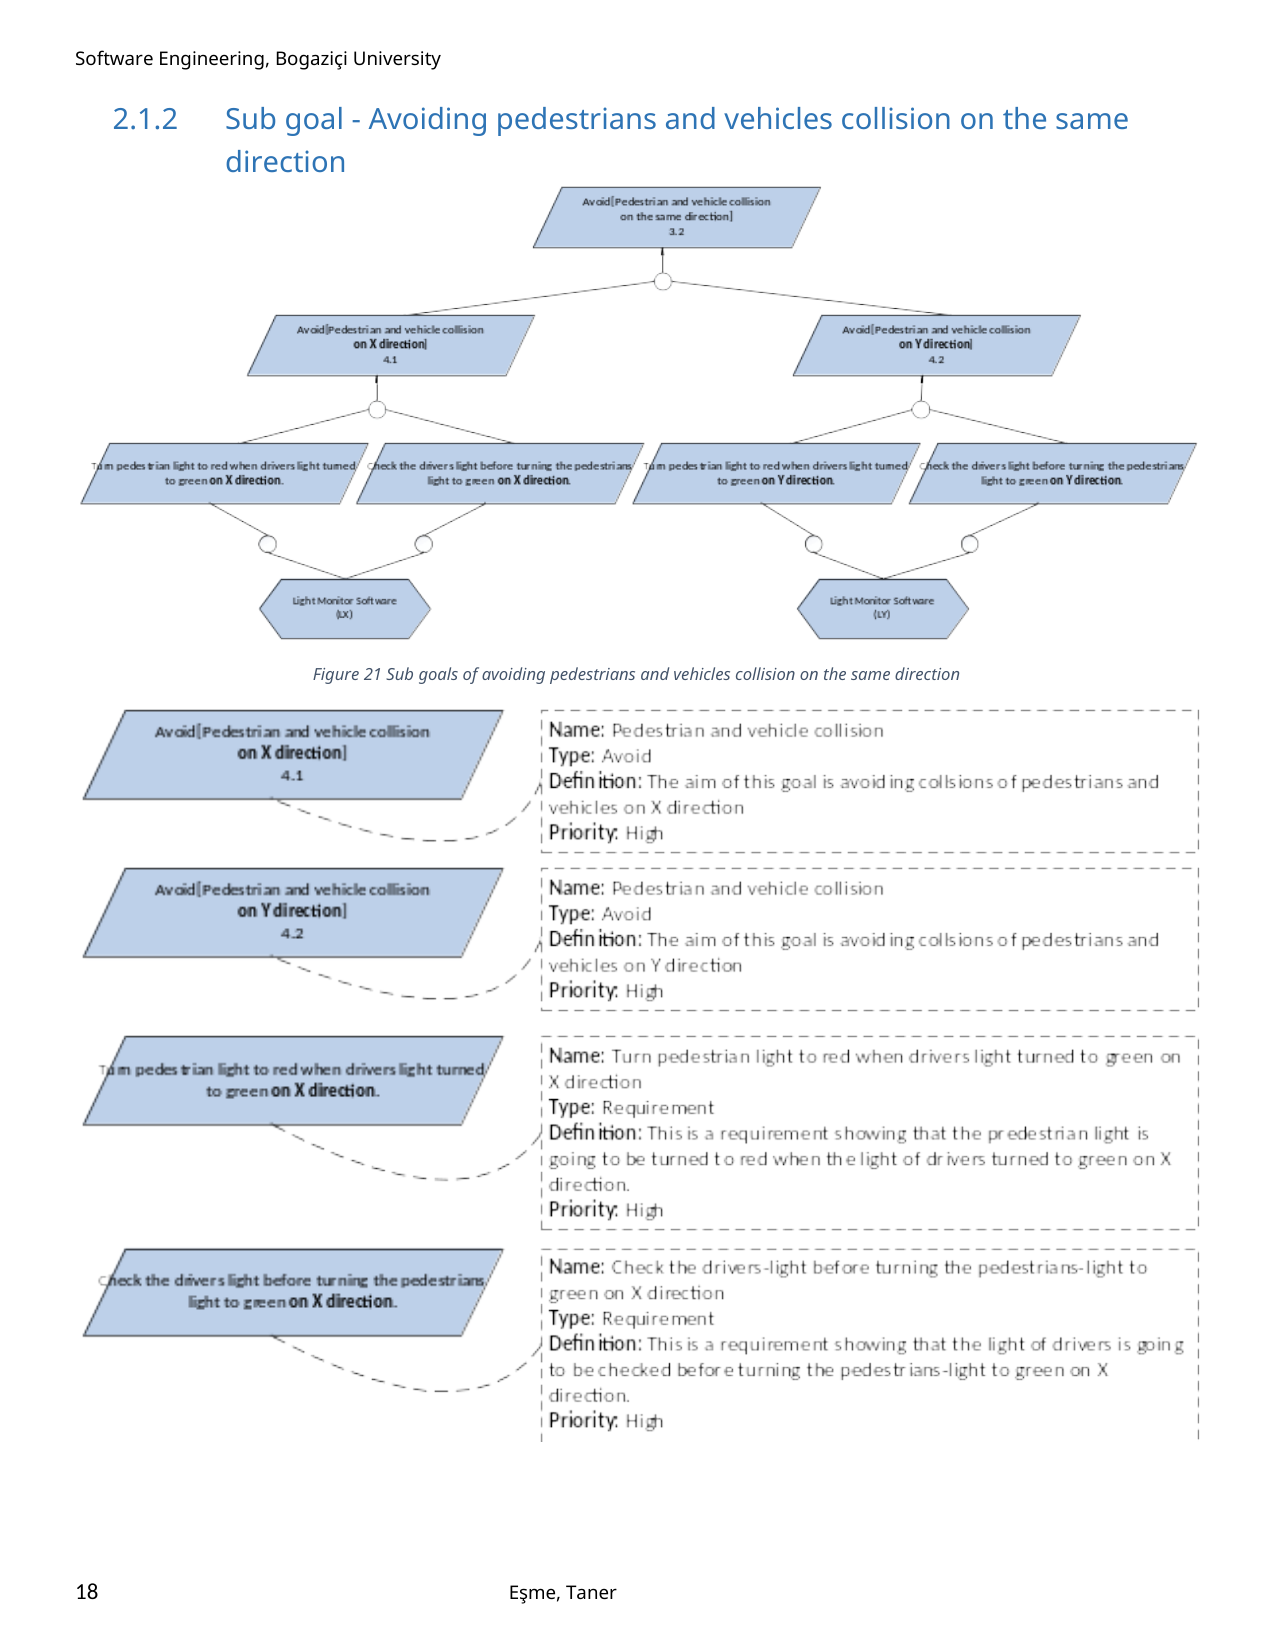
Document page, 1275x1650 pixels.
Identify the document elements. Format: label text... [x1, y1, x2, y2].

subtitle Sub goal - Avoiding pedestrians and vehicles collision on the same direction [112, 98, 1200, 181]
text Figure 21 Sub goals of avoiding pedestrians and vehicles collision on the same direction [75, 663, 1200, 686]
